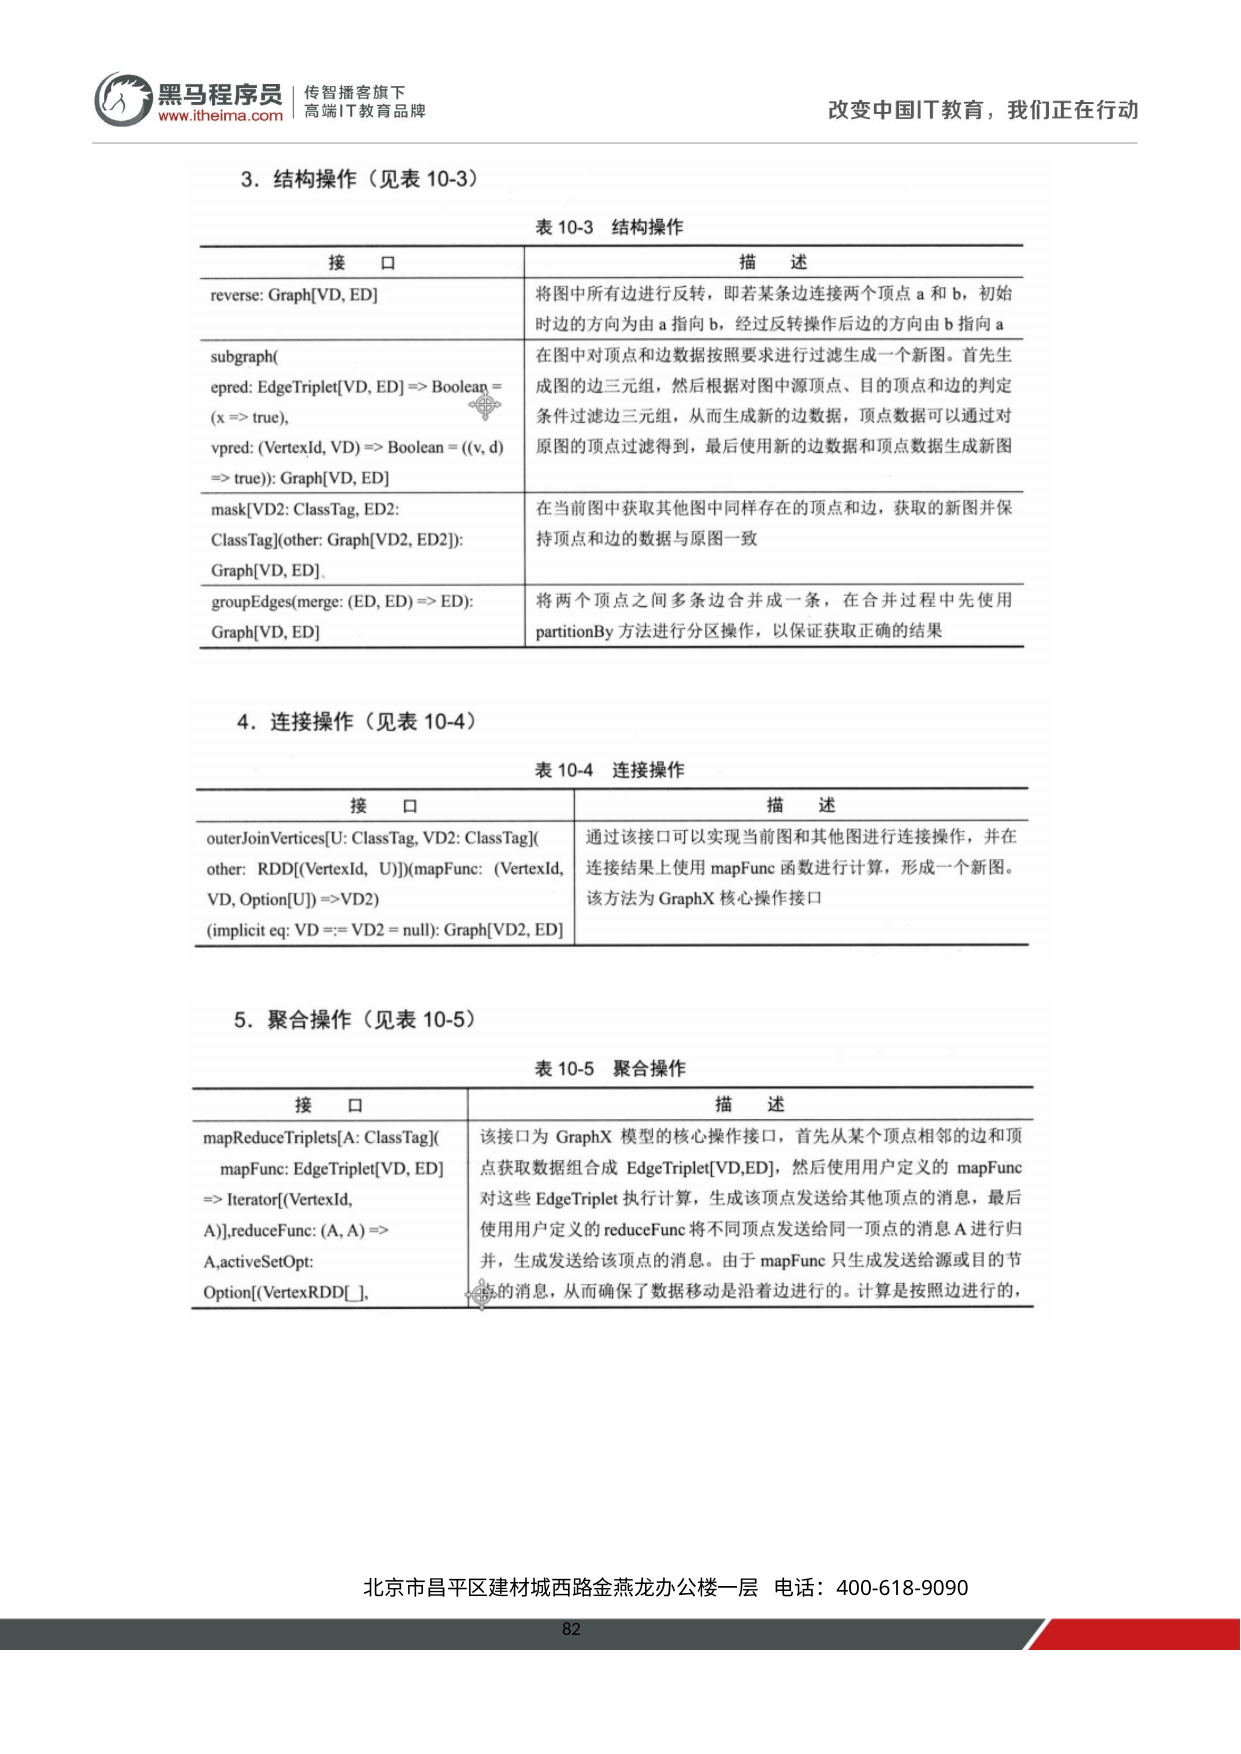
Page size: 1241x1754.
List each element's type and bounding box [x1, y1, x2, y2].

picture [187, 162, 1052, 665]
picture [187, 1001, 1052, 1317]
picture [0, 1, 1241, 151]
picture [0, 1559, 1241, 1650]
picture [187, 695, 1053, 957]
